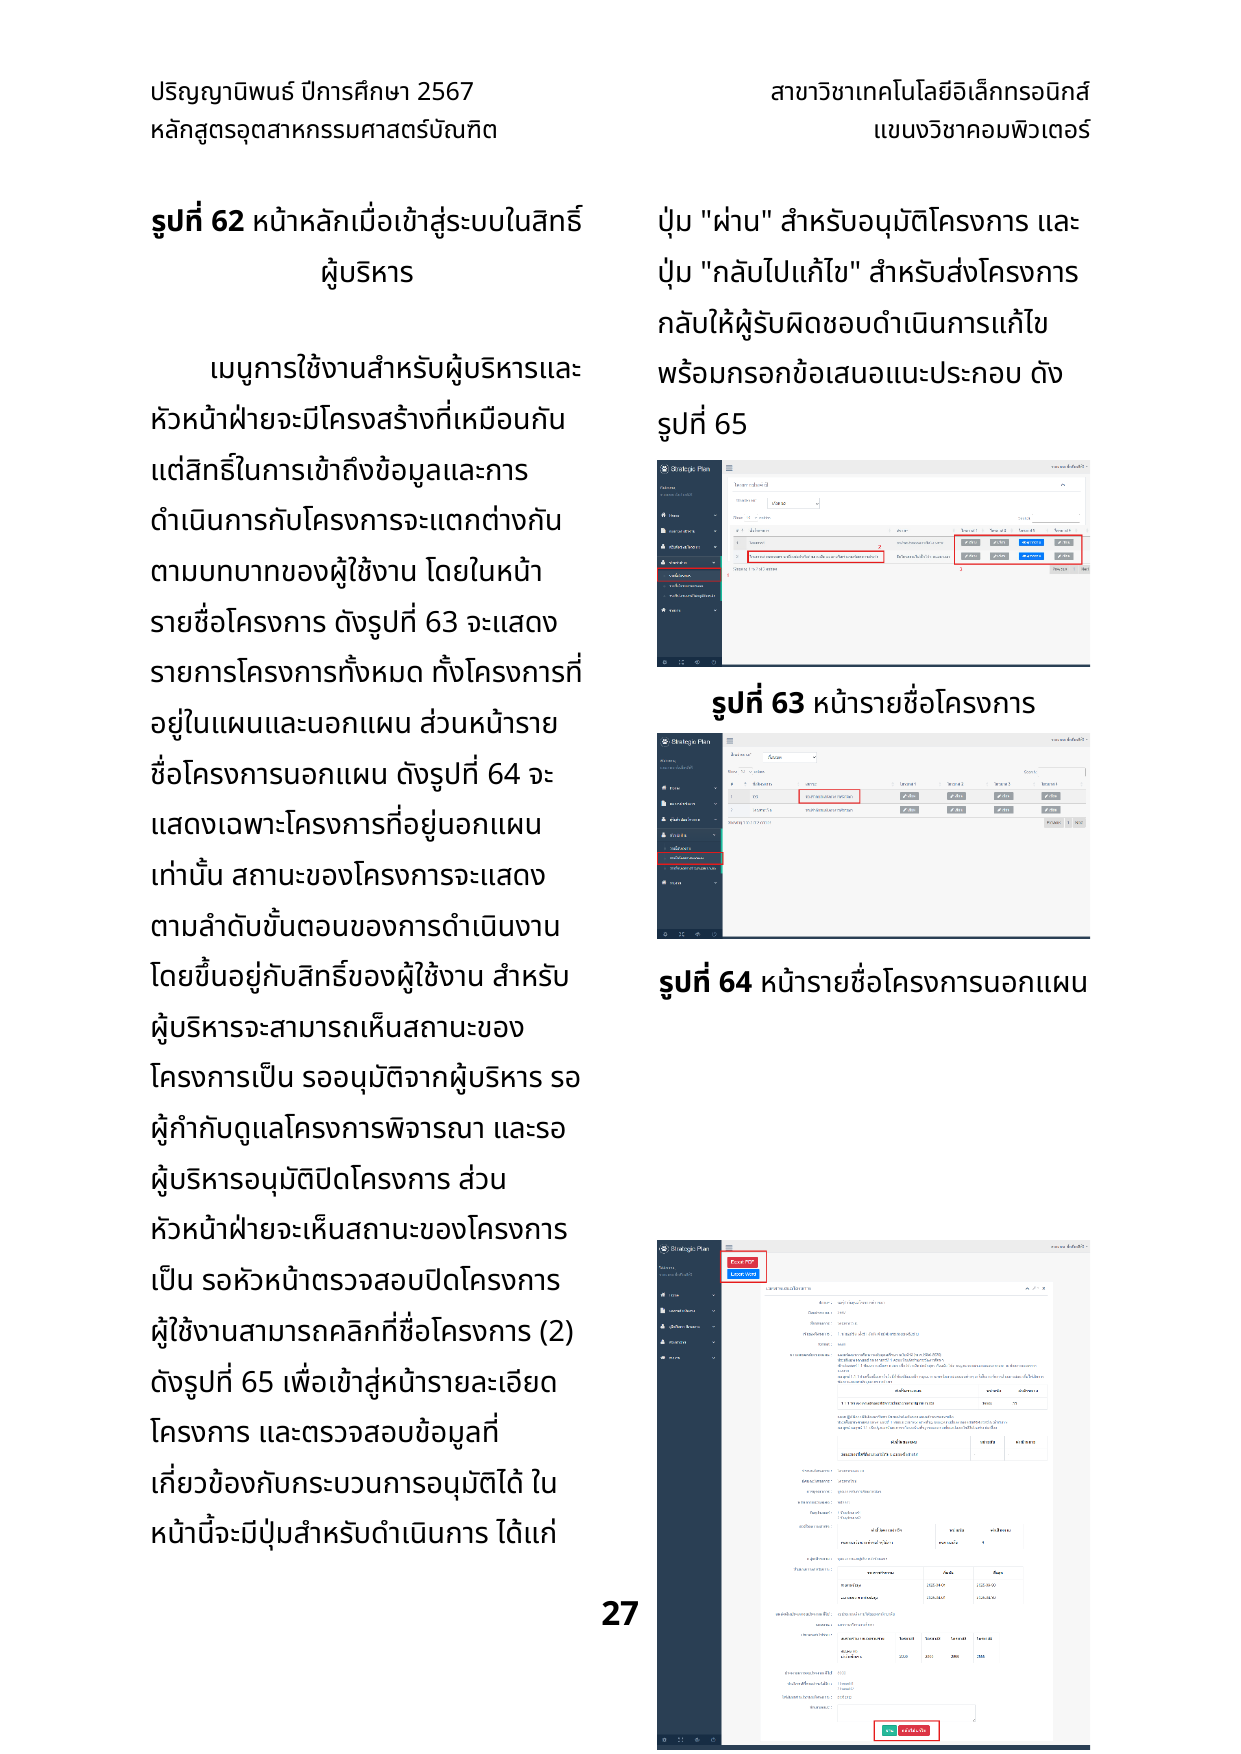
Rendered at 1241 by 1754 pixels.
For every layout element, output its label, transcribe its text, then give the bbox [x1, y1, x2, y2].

picture [657, 1240, 1091, 1750]
text เมนูการใช้งานสำหรับผู้บริหารและหัวหน้าฝ่ายจะมีโครงสร้างที่เหมือนกัน แต่สิทธิ์ในการเข้าถึงข้อมูลและการดำเนินการกับโครงการจะแตกต่างกันตามบทบาทของผู้ใช้งาน โดยในหน้ารายชื่อโครงการ ดังรูปที่ 63 จะแสดงรายการโครงการทั้งหมด ทั้งโครงการที่อยู่ในแผนและนอกแผน ส่วนหน้ารายชื่อโครงการนอกแผน ดังรูปที่ 64 จะแสดงเฉพาะโครงการที่อยู่นอกแผนเท่านั้น สถานะของโครงการจะแสดงตามลำดับขั้นตอนของการดำเนินงานโดยขึ้นอยู่กับสิทธิ์ของผู้ใช้งาน สำหรับผู้บริหารจะสามารถเห็นสถานะของโครงการเป็น รออนุมัติจากผู้บริหาร รอผู้กำกับดูแลโครงการพิจารณา และรอผู้บริหารอนุมัติปิดโครงการ ส่วนหัวหน้าฝ่ายจะเห็นสถานะของโครงการเป็น รอหัวหน้าตรวจสอบปิดโครงการ ผู้ใช้งานสามารถคลิกที่ชื่อโครงการ (2) ดังรูปที่ 65 เพื่อเข้าสู่หน้ารายละเอียดโครงการ และตรวจสอบข้อมูลที่เกี่ยวข้องกับกระบวนการอนุมัติได้ ในหน้านี้จะมีปุ่มสำหรับดำเนินการ ได้แก่ ปุ่ม "ผ่าน" สำหรับอนุมัติโครงการ และปุ่ม "กลับไปแก้ไข" สำหรับส่งโครงการกลับให้ผู้รับผิดชอบดำเนินการแก้ไข พร้อมกรอกข้อเสนอแนะประกอบ ดังรูปที่ 65 [150, 348, 583, 1557]
text รูปที่ 63 หน้ารายชื่อโครงการ [657, 682, 1090, 727]
text เมนูการใช้งานสำหรับผู้บริหารและหัวหน้าฝ่ายจะมีโครงสร้างที่เหมือนกัน แต่สิทธิ์ในการเข้าถึงข้อมูลและการดำเนินการกับโครงการจะแตกต่างกันตามบทบาทของผู้ใช้งาน โดยในหน้ารายชื่อโครงการ ดังรูปที่ 63 จะแสดงรายการโครงการทั้งหมด ทั้งโครงการที่อยู่ในแผนและนอกแผน ส่วนหน้ารายชื่อโครงการนอกแผน ดังรูปที่ 64 จะแสดงเฉพาะโครงการที่อยู่นอกแผนเท่านั้น สถานะของโครงการจะแสดงตามลำดับขั้นตอนของการดำเนินงานโดยขึ้นอยู่กับสิทธิ์ของผู้ใช้งาน สำหรับผู้บริหารจะสามารถเห็นสถานะของโครงการเป็น รออนุมัติจากผู้บริหาร รอผู้กำกับดูแลโครงการพิจารณา และรอผู้บริหารอนุมัติปิดโครงการ ส่วนหัวหน้าฝ่ายจะเห็นสถานะของโครงการเป็น รอหัวหน้าตรวจสอบปิดโครงการ ผู้ใช้งานสามารถคลิกที่ชื่อโครงการ (2) ดังรูปที่ 65 เพื่อเข้าสู่หน้ารายละเอียดโครงการ และตรวจสอบข้อมูลที่เกี่ยวข้องกับกระบวนการอนุมัติได้ ในหน้านี้จะมีปุ่มสำหรับดำเนินการ ได้แก่ ปุ่ม "ผ่าน" สำหรับอนุมัติโครงการ และปุ่ม "กลับไปแก้ไข" สำหรับส่งโครงการกลับให้ผู้รับผิดชอบดำเนินการแก้ไข พร้อมกรอกข้อเสนอแนะประกอบ ดังรูปที่ 65 [657, 201, 1090, 448]
text รูปที่ 64 หน้ารายชื่อโครงการนอกแผน [657, 961, 1090, 1006]
picture [657, 460, 1091, 667]
text รูปที่ 62 หน้าหลักเมื่อเข้าสู่ระบบในสิทธิ์ผู้บริหาร [150, 201, 583, 296]
picture [657, 733, 1091, 939]
